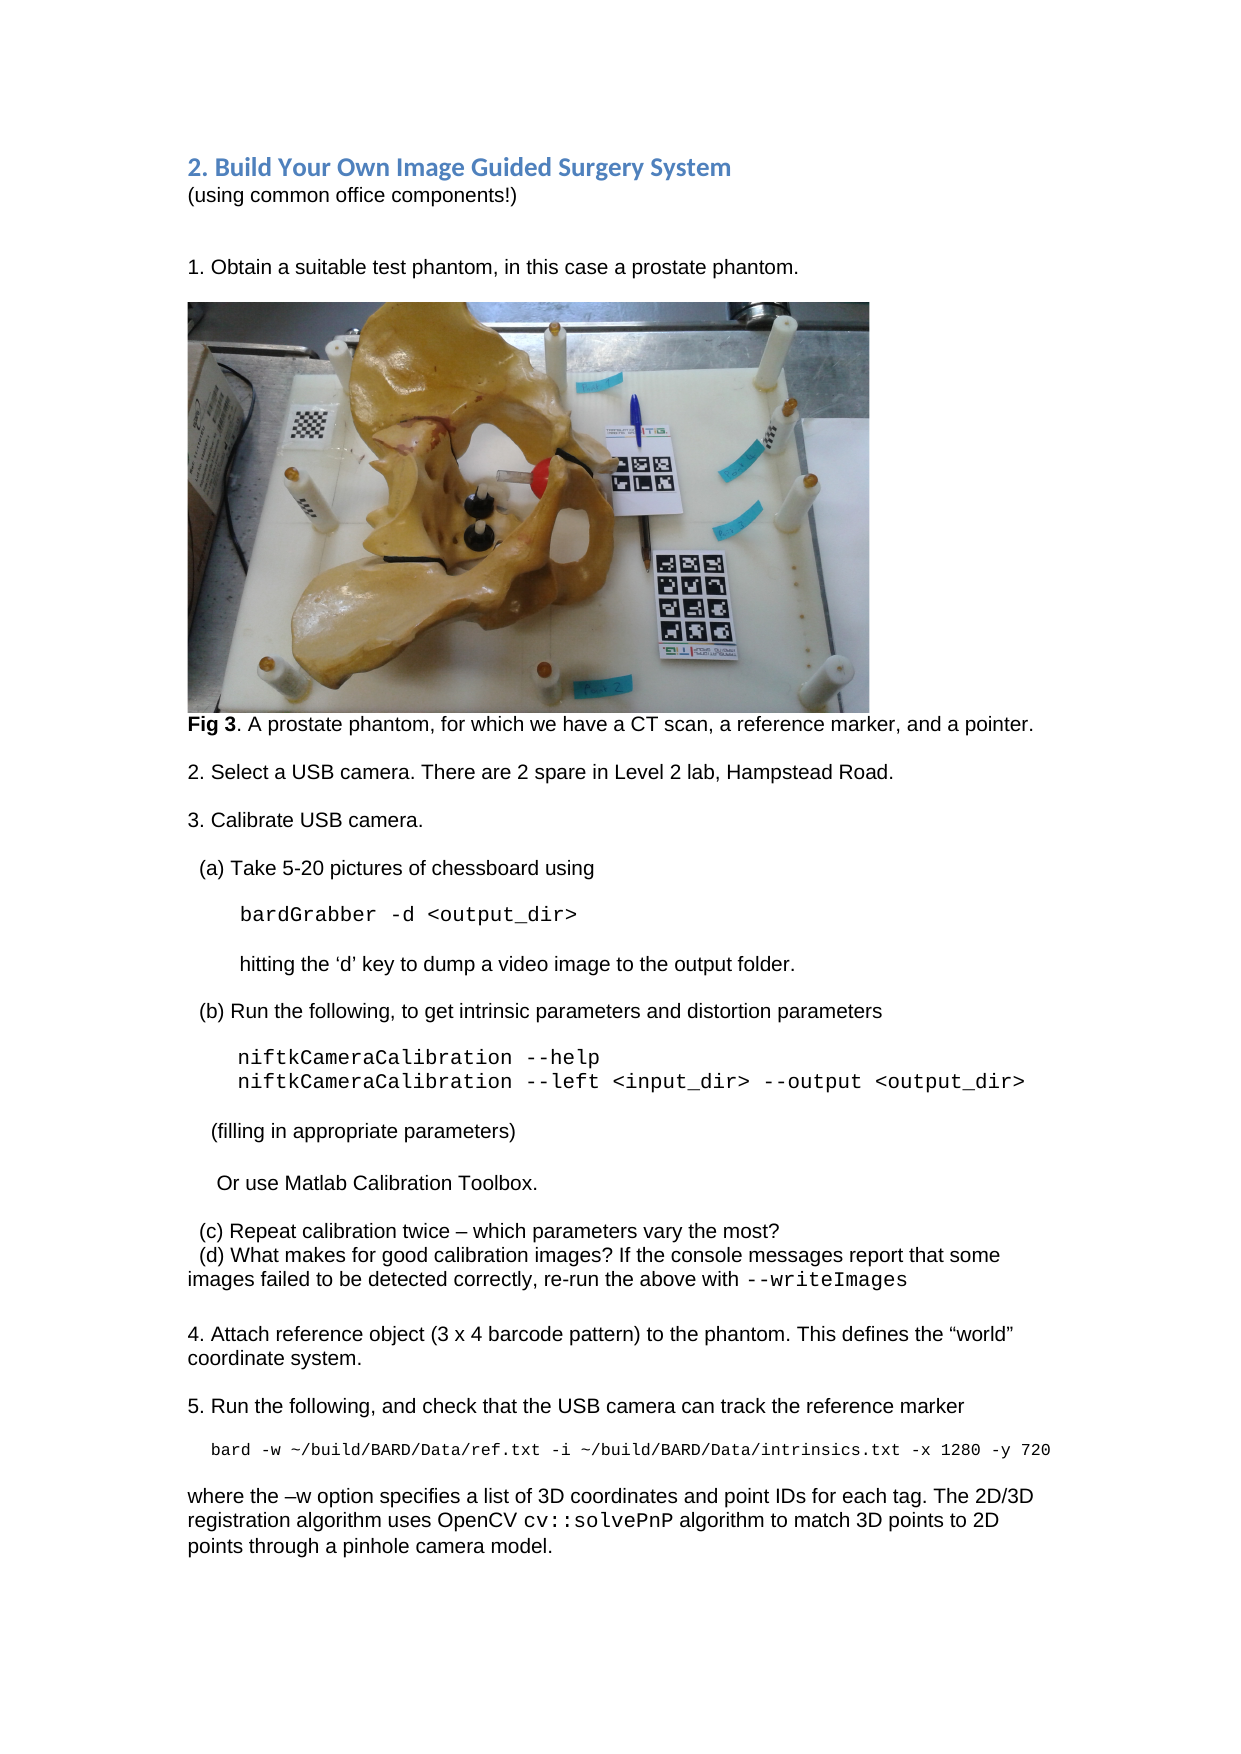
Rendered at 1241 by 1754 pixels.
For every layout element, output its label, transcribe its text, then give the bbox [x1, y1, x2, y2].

text bardGrabber -d <output_dir> [187, 904, 1053, 927]
text niftkCameraCalibration --help [187, 1047, 1053, 1071]
text (b) Run the following, to get intrinsic parameters and distortion parameters [187, 999, 1053, 1023]
picture [187, 302, 870, 713]
subtitle 2. Build Your Own Image Guided Surgery System [187, 150, 1053, 183]
text hitting the ‘d’ key to dump a video image to the output folder. [187, 951, 1053, 975]
text 3. Calibrate USB camera. [187, 808, 1053, 832]
text (filling in appropriate parameters) [187, 1118, 1053, 1142]
text bard -w ~/build/BARD/Data/ref.txt -i ~/build/BARD/Data/intrinsics.txt -x 1280 -y 720 [187, 1441, 1053, 1460]
text 5. Run the following, and check that the USB camera can track the reference marker [187, 1393, 1053, 1417]
text (c) Repeat calibration twice – which parameters vary the most? [187, 1219, 1053, 1243]
text Fig 3. A prostate phantom, for which we have a CT scan, a reference marker, and a pointer. [187, 712, 1053, 736]
text (using common office components!) [187, 183, 1053, 207]
text 2. Select a USB camera. There are 2 spare in Level 2 lab, Hampstead Road. [187, 760, 1053, 784]
text niftkCameraCalibration --left <input_dir> --output <output_dir> [187, 1071, 1053, 1094]
text (d) What makes for good calibration images? If the console messages report that some images failed to be detected correctly, re-run the above with --writeImages [187, 1243, 1053, 1293]
text 4. Attach reference object (3 x 4 barcode pattern) to the phantom. This defines the “world” coordinate system. [187, 1322, 1053, 1369]
text where the –w option specifies a list of 3D coordinates and point IDs for each tag. The 2D/3D registration algorithm uses OpenCV cv::solvePnP algorithm to match 3D points to 2D points through a pinhole camera model. [187, 1484, 1053, 1558]
text (a) Take 5-20 pictures of chessboard using [187, 856, 1053, 880]
text 1. Obtain a suitable test phantom, in this case a prostate phantom. [187, 255, 1053, 279]
text Or use Matlab Calibration Toolbox. [187, 1171, 1053, 1195]
